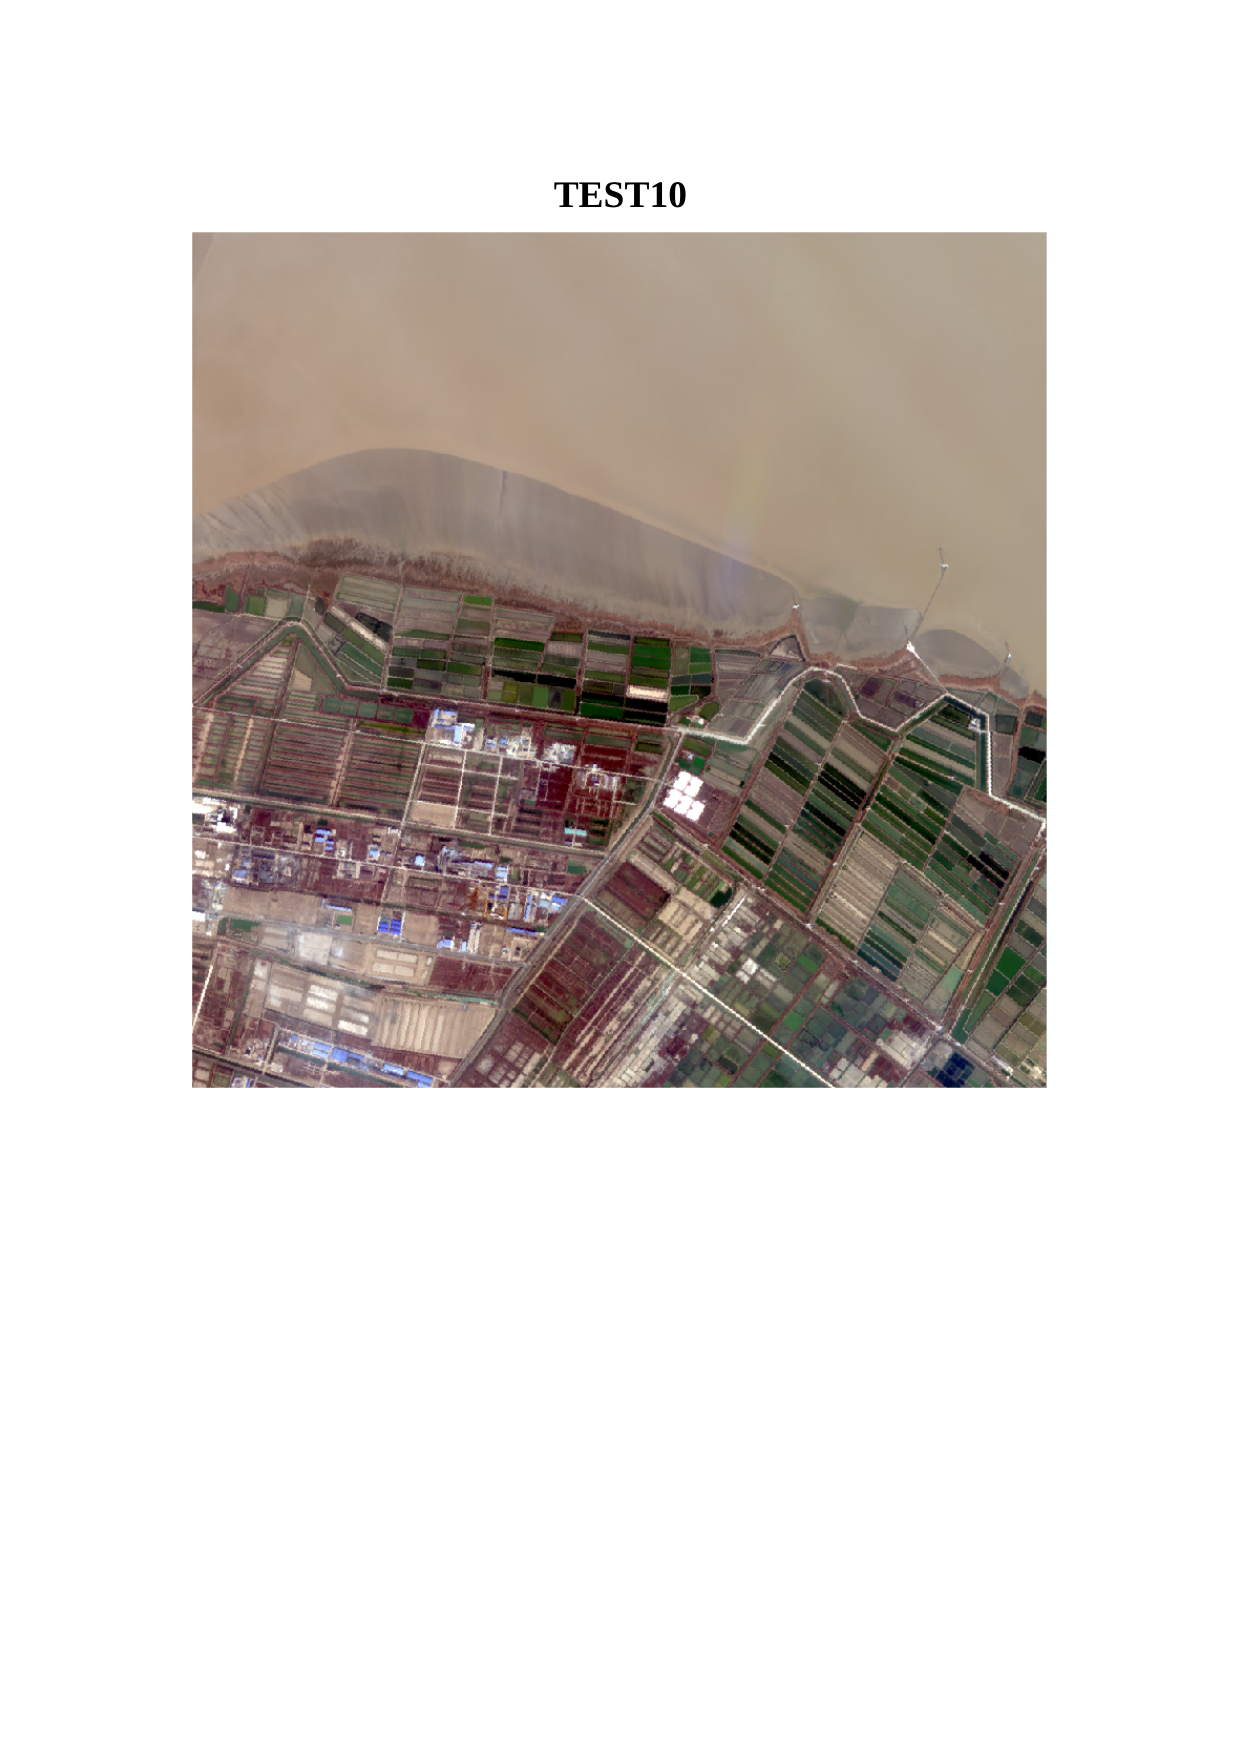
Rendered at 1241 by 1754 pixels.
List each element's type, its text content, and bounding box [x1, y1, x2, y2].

picture [187, 227, 1053, 1092]
text TEST10 [187, 162, 1053, 227]
